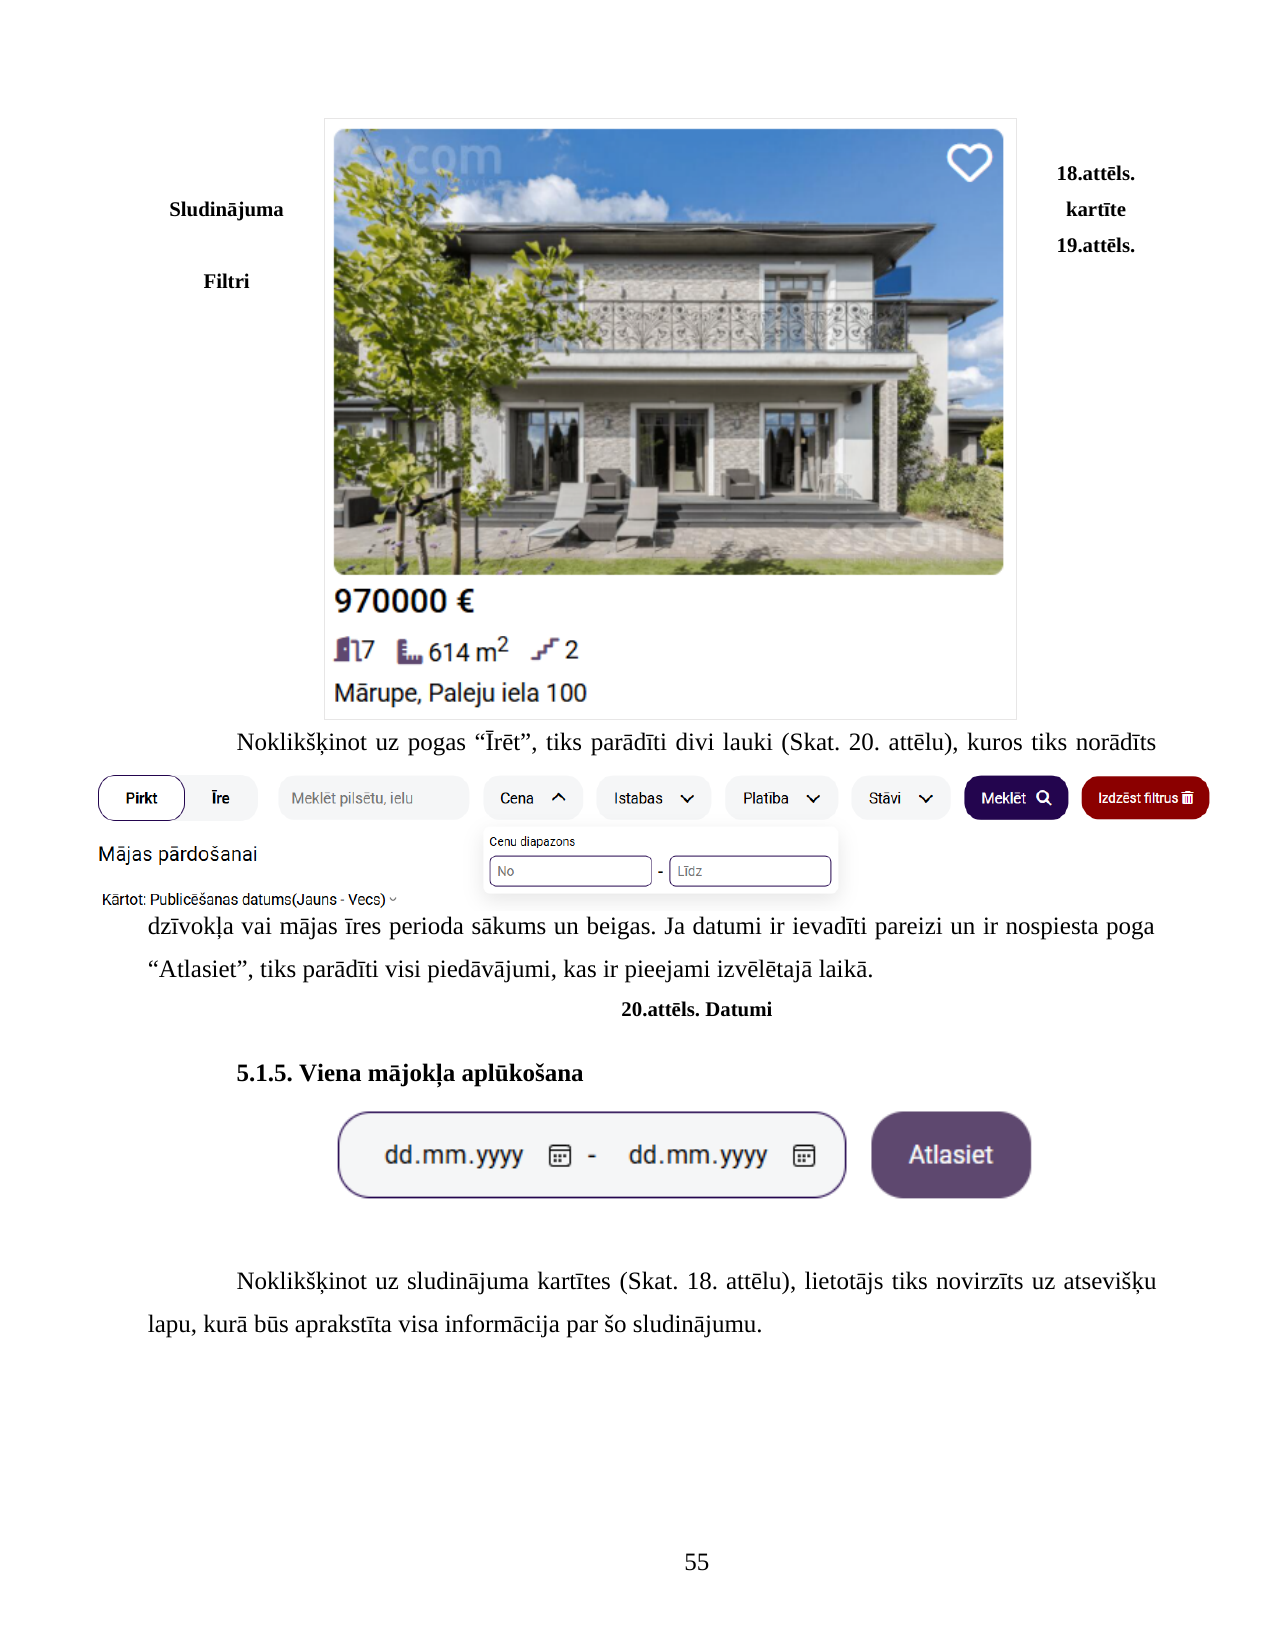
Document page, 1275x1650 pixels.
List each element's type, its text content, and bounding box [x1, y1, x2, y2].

picture [325, 119, 1016, 719]
text 20.attēls. Datumi [148, 997, 1157, 1021]
text 18.attēls. Sludinājuma kartīte [1017, 161, 1157, 221]
text Noklikšķinot uz pogas “Īrēt”, tiks parādīti divi lauki (Skat. 20. attēlu), kuros tiks norādīts dzīvokļa vai mājas īres perioda sākums un beigas. Ja datumi ir ievadīti pareizi un ir nospiesta poga “Atlasiet”, tiks parādīti visi piedāvājumi, kas ir pieejami izvēlētajā laikā. [148, 911, 1157, 983]
text Noklikšķinot uz sludinājuma kartītes (Skat. 18. attēlu), lietotājs tiks novirzīts uz atsevišķu lapu, kurā būs aprakstīta visa informācija par šo sludinājumu. [148, 1126, 1157, 1338]
text 19.attēls. Filtri [1017, 233, 1157, 293]
picture [325, 1096, 1047, 1227]
text Noklikšķinot uz pogas “Īrēt”, tiks parādīti divi lauki (Skat. 20. attēlu), kuros tiks norādīts dzīvokļa vai mājas īres perioda sākums un beigas. Ja datumi ir ievadīti pareizi un ir nospiesta poga “Atlasiet”, tiks parādīti visi piedāvājumi, kas ir pieejami izvēlētajā laikā. [148, 305, 1157, 771]
text 18.attēls. Sludinājuma kartīte [148, 161, 323, 221]
text 19.attēls. Filtri [148, 233, 323, 293]
picture [92, 771, 1212, 911]
subtitle 5.1.5. Viena mājokļa aplūkošana [148, 1058, 1157, 1087]
